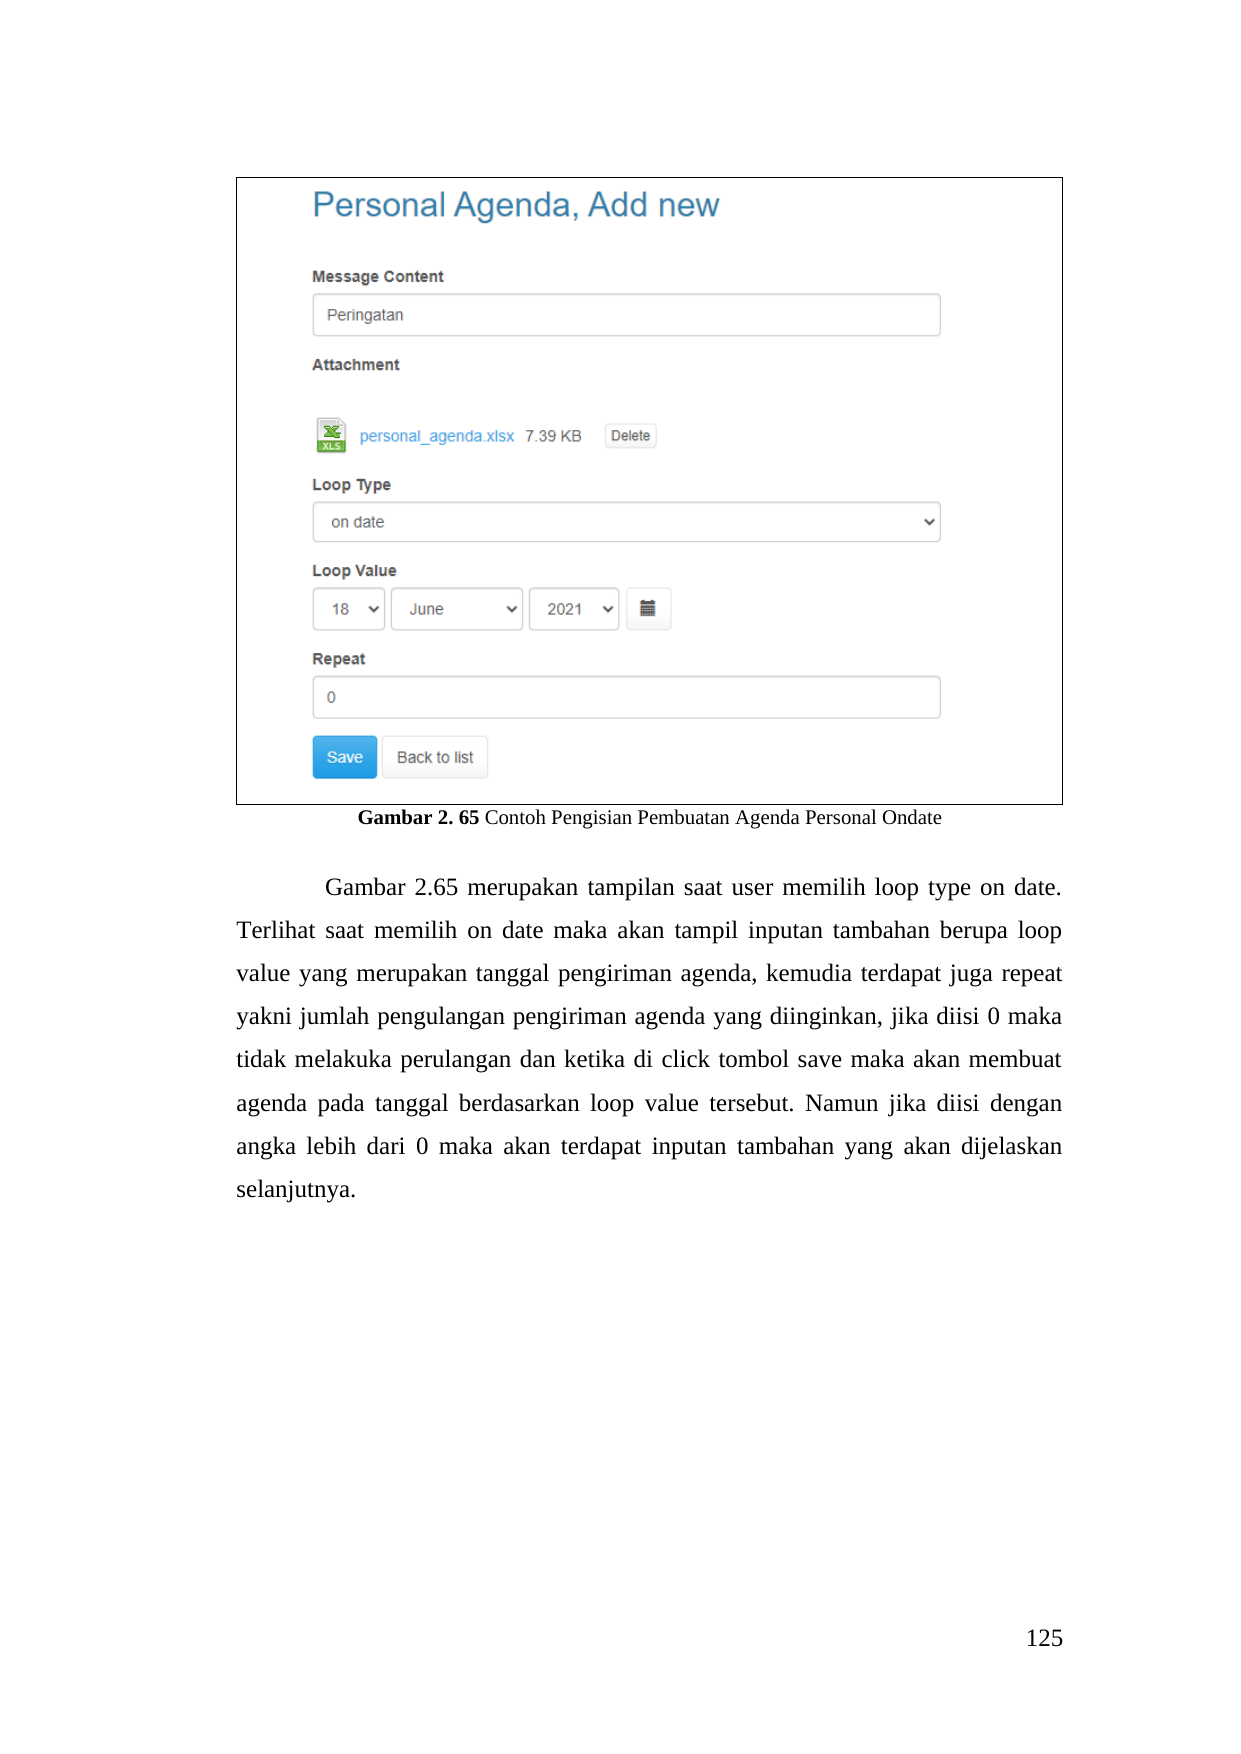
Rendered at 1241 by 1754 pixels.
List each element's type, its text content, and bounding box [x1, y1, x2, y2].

table_header [237, 178, 1062, 804]
text Gambar 2.65 merupakan tampilan saat user memilih loop type on date. Terlihat saat memilih on date maka akan tampil inputan tambahan berupa loop value yang merupakan tanggal pengiriman agenda, kemudia terdapat juga repeat yakni jumlah pengulangan pengiriman agenda yang diinginkan, jika diisi 0 maka tidak melakuka perulangan dan ketika di click tombol save maka akan membuat agenda pada tanggal berdasarkan loop value tersebut. Namun jika diisi dengan angka lebih dari 0 maka akan terdapat inputan tambahan yang akan dijelaskan selanjutnya. [236, 872, 1063, 1203]
text Gambar 2. 65 Contoh Pengisian Pembuatan Agenda Personal Ondate [236, 805, 1063, 829]
picture [306, 178, 993, 790]
